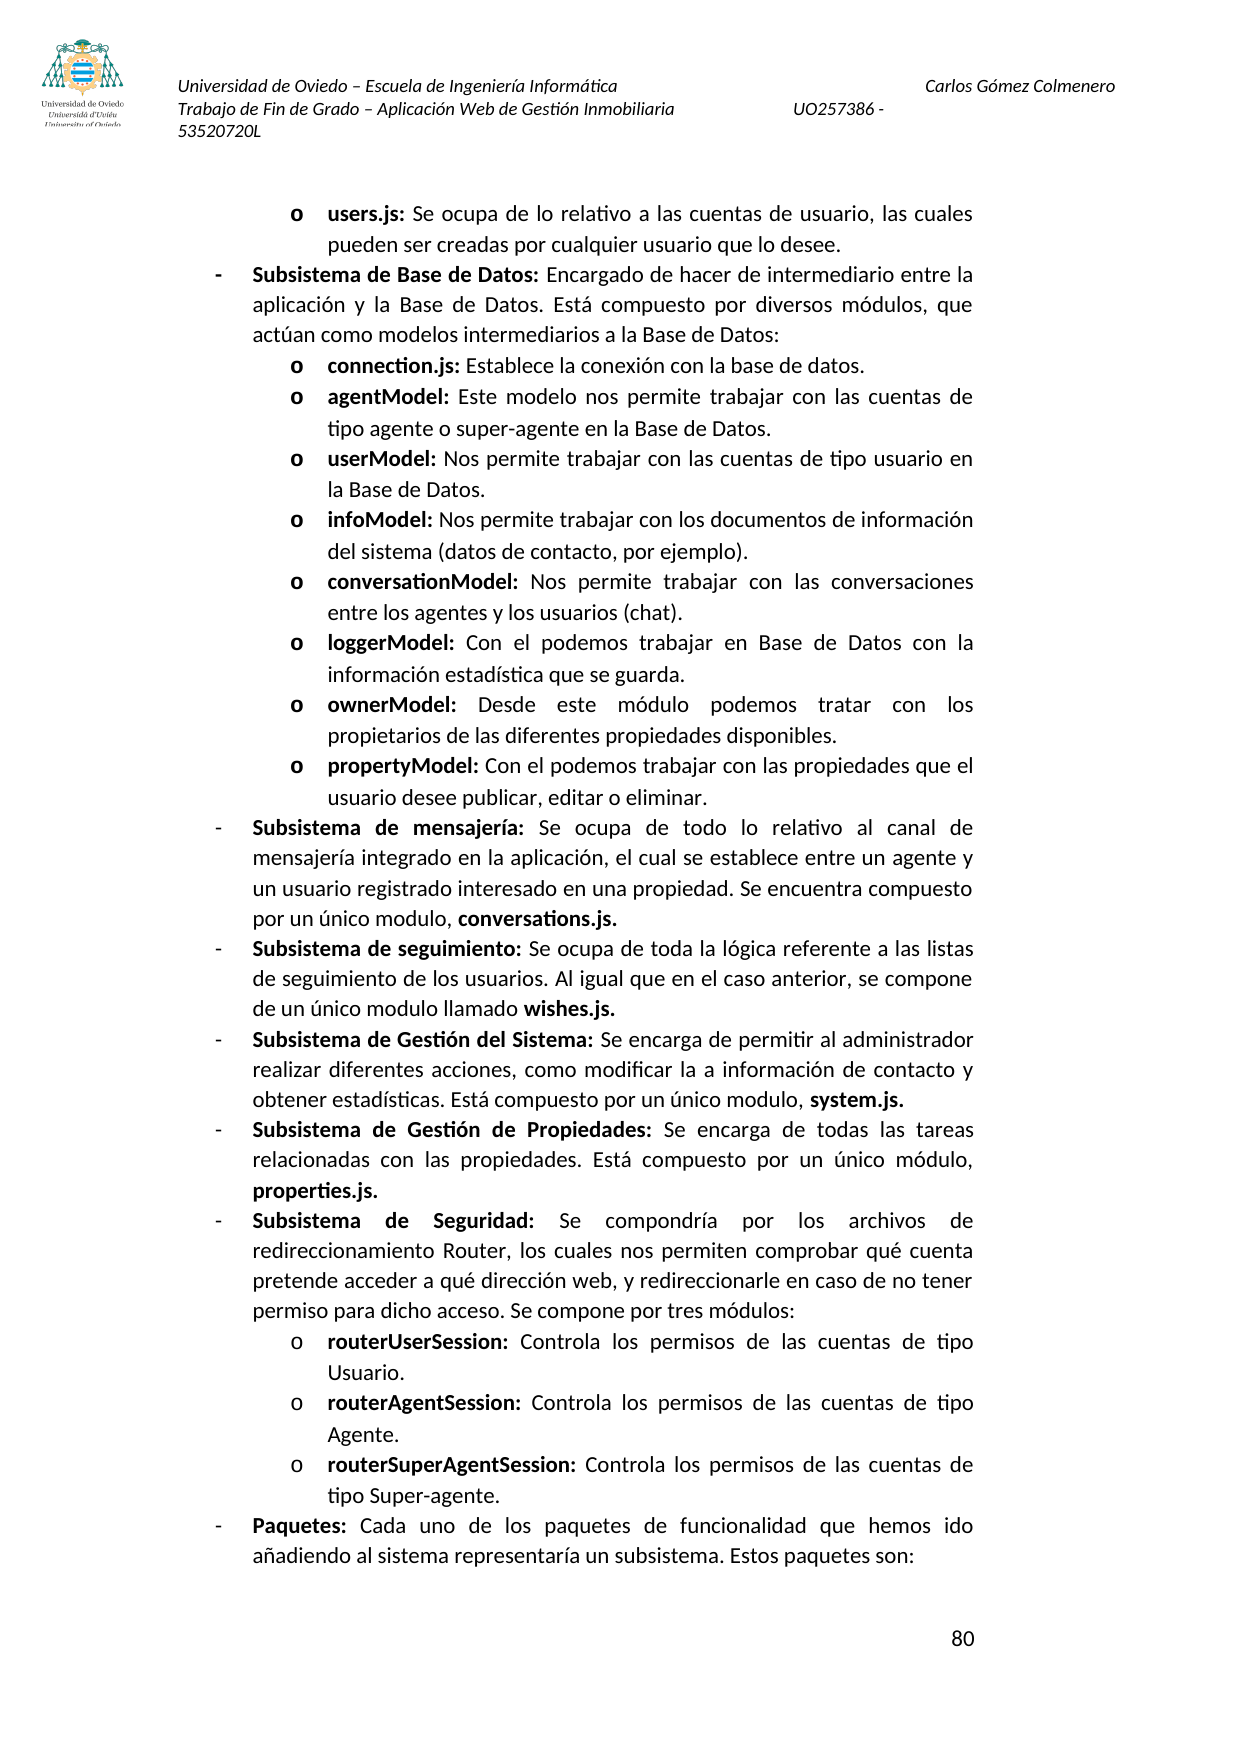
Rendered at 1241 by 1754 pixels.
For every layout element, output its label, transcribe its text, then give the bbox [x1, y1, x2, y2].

list routerAgentSession: Controla los permisos de las cuentas de tipo Agente. [290, 1388, 974, 1448]
list infoModel: Nos permite trabajar con los documentos de información del sistema (datos de contacto, por ejemplo). [290, 505, 974, 565]
list Paquetes: Cada uno de los paquetes de funcionalidad que hemos ido añadiendo al sistema representaría un subsistema. Estos paquetes son: [215, 1511, 974, 1570]
list Subsistema de Gestión del Sistema: Se encarga de permitir al administrador realizar diferentes acciones, como modificar la a información de contacto y obtener estadísticas. Está compuesto por un único modulo, system.js. [215, 1025, 974, 1113]
list users.js: Se ocupa de lo relativo a las cuentas de usuario, las cuales pueden ser creadas por cualquier usuario que lo desee. [290, 199, 974, 258]
list conversationModel: Nos permite trabajar con las conversaciones entre los agentes y los usuarios (chat). [290, 567, 974, 626]
list Subsistema de Base de Datos: Encargado de hacer de intermediario entre la aplicación y la Base de Datos. Está compuesto por diversos módulos, que actúan como modelos intermediarios a la Base de Datos: [215, 260, 974, 349]
list connection.js: Establece la conexión con la base de datos. [290, 351, 974, 380]
list agentModel: Este modelo nos permite trabajar con las cuentas de tipo agente o super-agente en la Base de Datos. [290, 382, 974, 442]
list loggerModel: Con el podemos trabajar en Base de Datos con la información estadística que se guarda. [290, 628, 974, 688]
picture [36, 38, 124, 126]
list routerSuperAgentSession: Controla los permisos de las cuentas de tipo Super-agente. [290, 1450, 974, 1509]
list Subsistema de mensajería: Se ocupa de todo lo relativo al canal de mensajería integrado en la aplicación, el cual se establece entre un agente y un usuario registrado interesado en una propiedad. Se encuentra compuesto por un único modulo, conversations.js. [215, 813, 974, 932]
list userModel: Nos permite trabajar con las cuentas de tipo usuario en la Base de Datos. [290, 444, 974, 503]
list ownerModel: Desde este módulo podemos tratar con los propietarios de las diferentes propiedades disponibles. [290, 690, 974, 749]
list Subsistema de seguimiento: Se ocupa de toda la lógica referente a las listas de seguimiento de los usuarios. Al igual que en el caso anterior, se compone de un único modulo llamado wishes.js. [215, 934, 974, 1022]
list Subsistema de Gestión de Propiedades: Se encarga de todas las tareas relacionadas con las propiedades. Está compuesto por un único módulo, properties.js. [215, 1115, 974, 1204]
list propertyModel: Con el podemos trabajar con las propiedades que el usuario desee publicar, editar o eliminar. [290, 752, 974, 811]
list Subsistema de Seguridad: Se compondría por los archivos de redireccionamiento Router, los cuales nos permiten comprobar qué cuenta pretende acceder a qué dirección web, y redireccionarle en caso de no tener permiso para dicho acceso. Se compone por tres módulos: [215, 1206, 974, 1324]
list routerUserSession: Controla los permisos de las cuentas de tipo Usuario. [290, 1327, 974, 1386]
